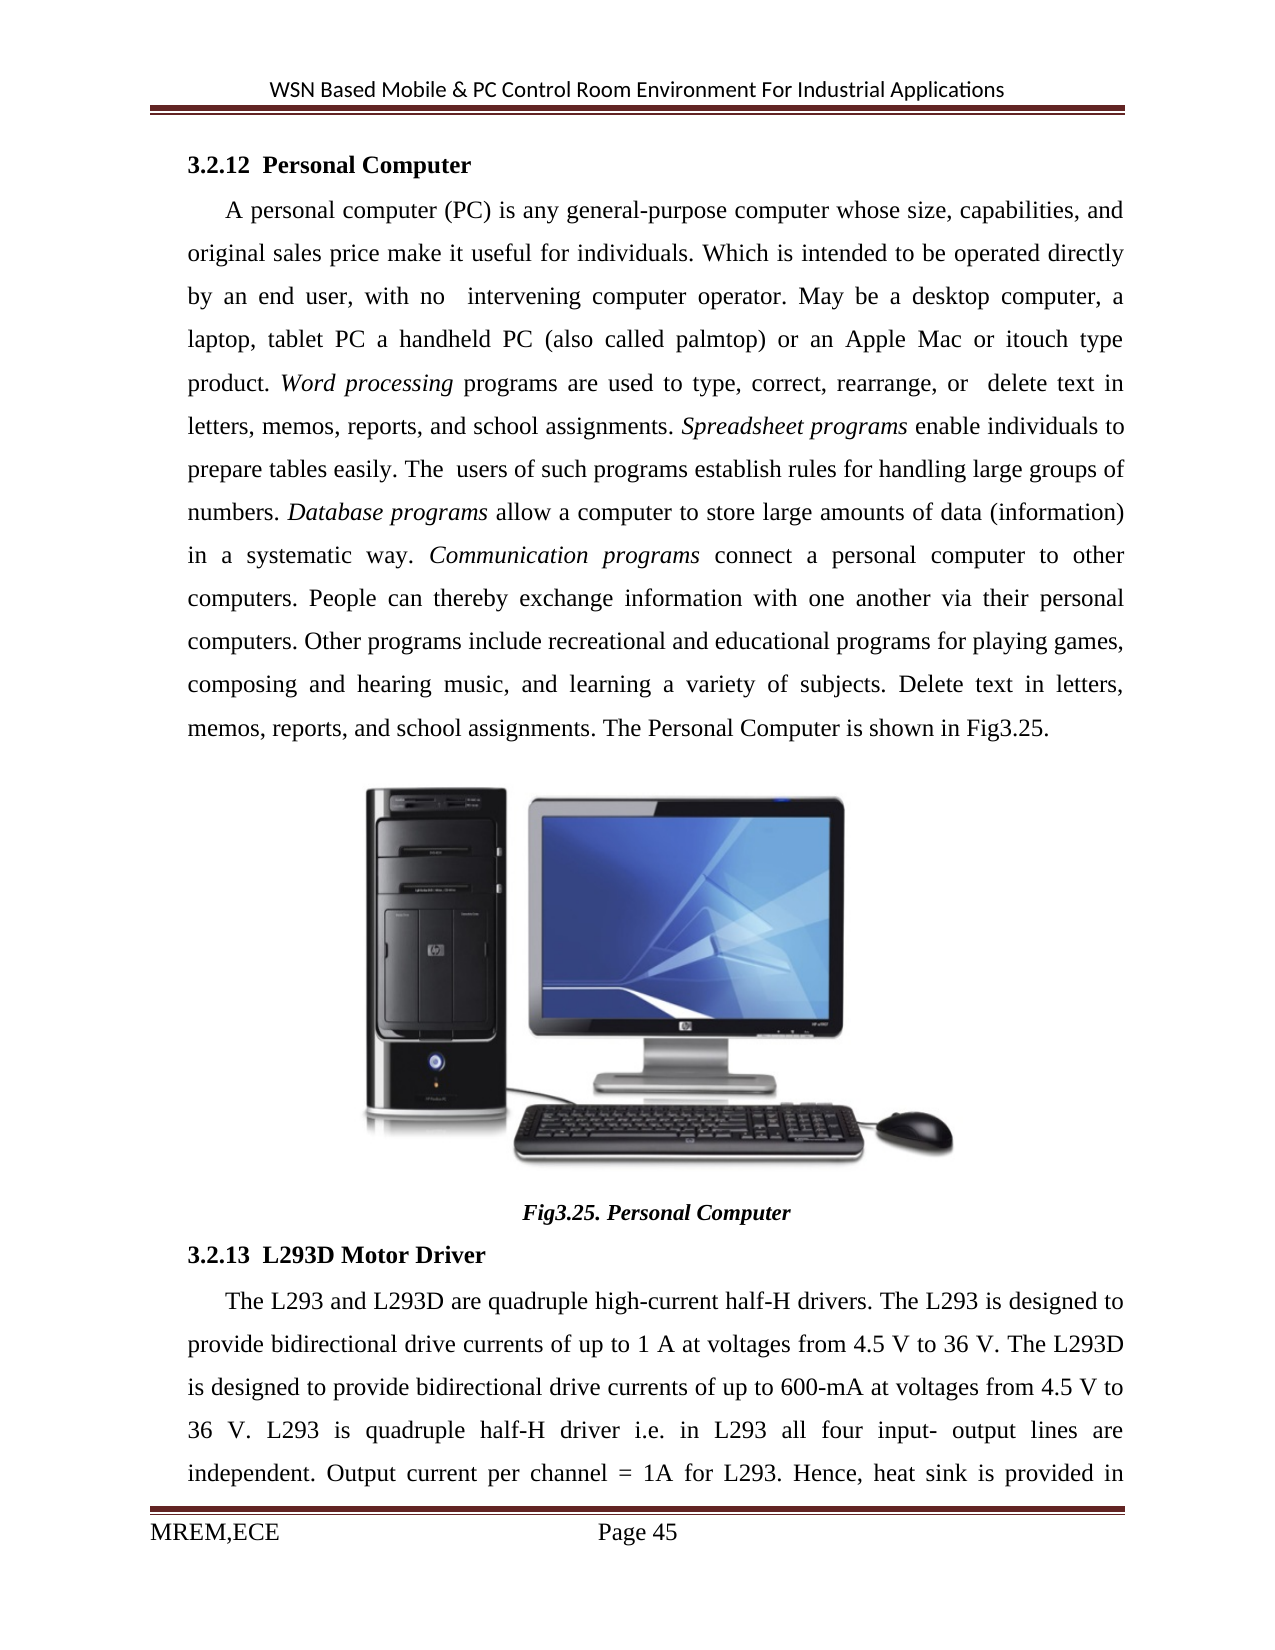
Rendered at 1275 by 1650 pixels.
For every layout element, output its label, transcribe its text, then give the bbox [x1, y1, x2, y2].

picture [338, 757, 974, 1183]
text A personal computer (PC) is any general-purpose computer whose size, capabilities, and original sales price make it useful for individuals. Which is intended to be operated directly by an end user, with no intervening computer operator. May be a desktop computer, a laptop, tablet PC a handheld PC (also called palmtop) or an Apple Mac or itouch type product. Word processing programs are used to type, correct, rearrange, or delete text in letters, memos, reports, and school assignments. Spreadsheet programs enable individuals to prepare tables easily. The users of such programs establish rules for handling large groups of numbers. Database programs allow a computer to store large amounts of data (information) in a systematic way. Communication programs connect a personal computer to other computers. People can thereby exchange information with one another via their personal computers. Other programs include recreational and educational programs for playing games, composing and hearing music, and learning a variety of subjects. Delete text in letters, memos, reports, and school assignments. The Personal Computer is shown in Fig3.25. [187, 195, 1125, 741]
text Fig3.25. Personal Computer [187, 1199, 1125, 1225]
text 3.2.13 L293D Motor Driver [187, 1241, 1125, 1269]
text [187, 1286, 1125, 1487]
text 3.2.12 Personal Computer [187, 150, 1125, 179]
